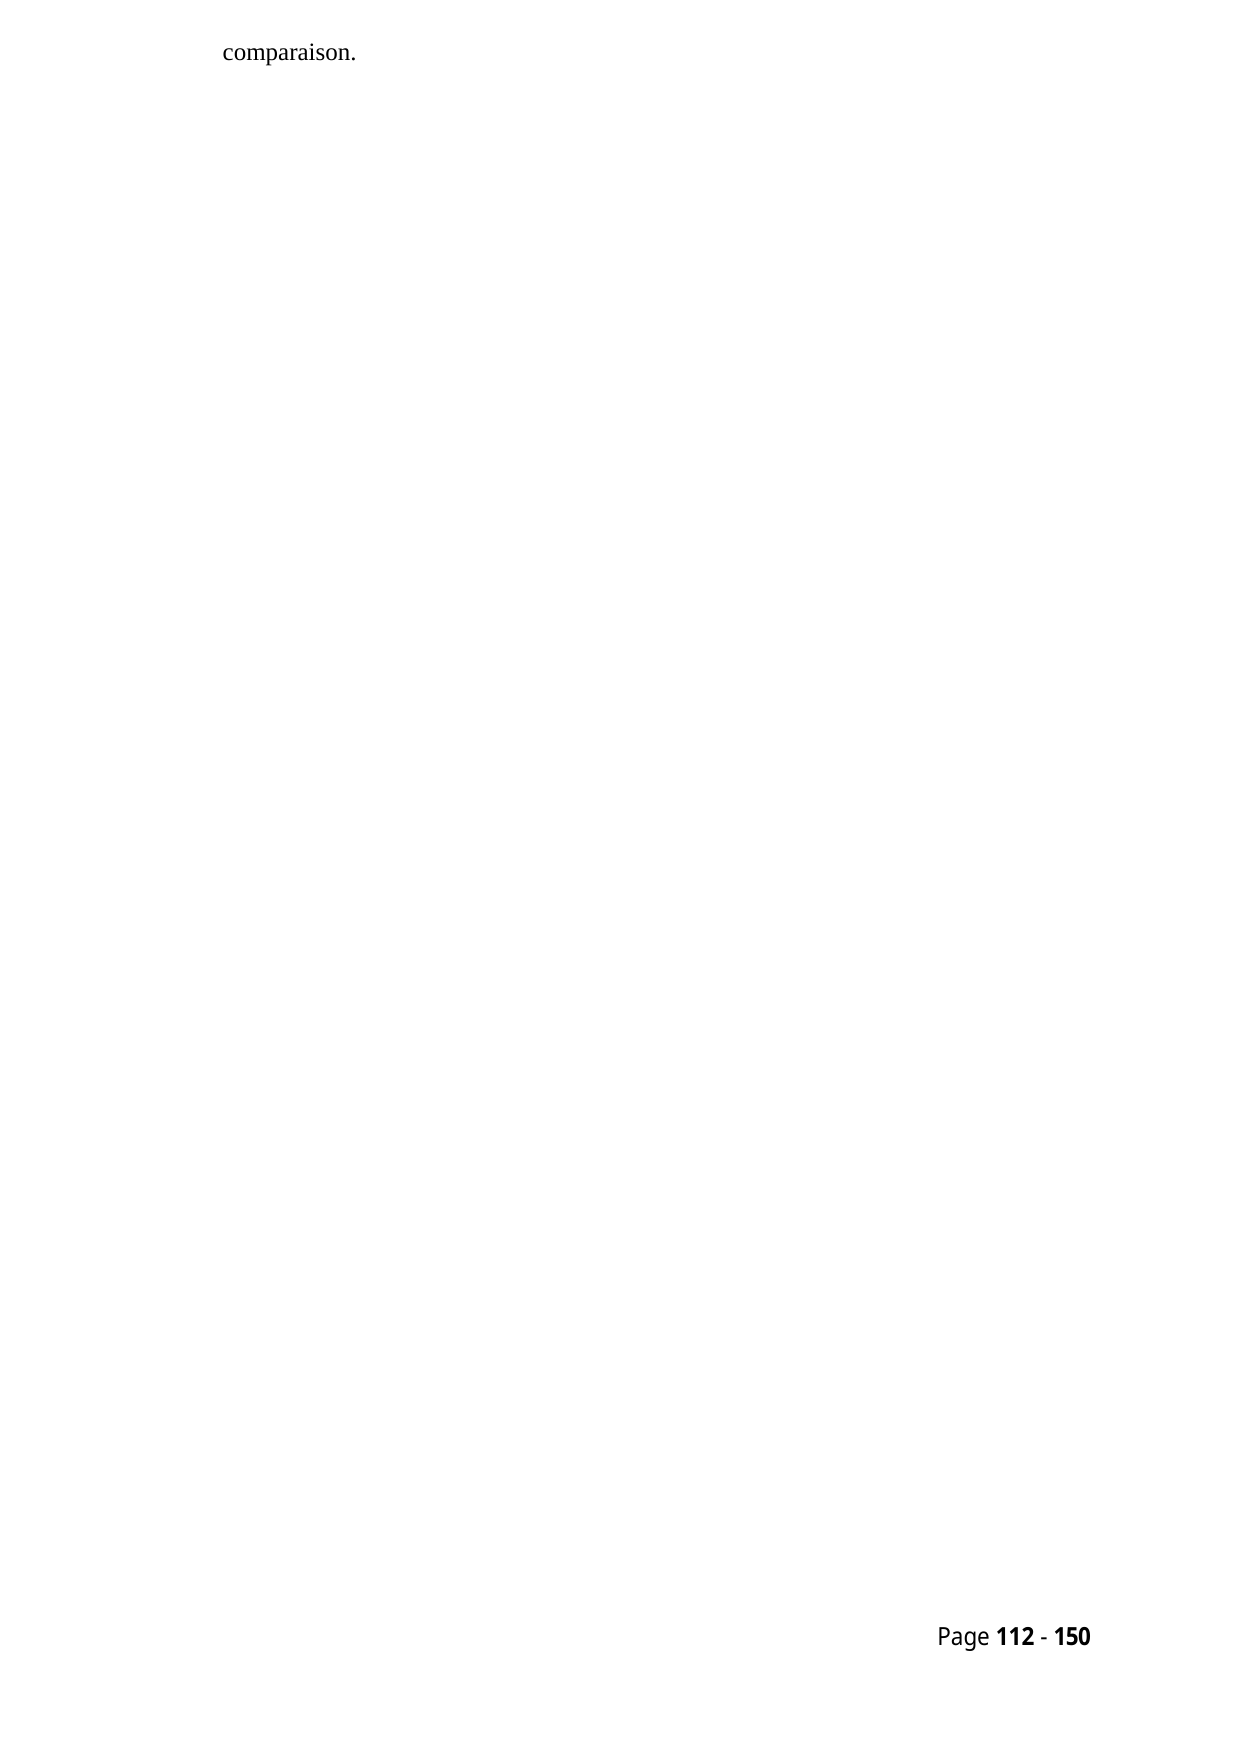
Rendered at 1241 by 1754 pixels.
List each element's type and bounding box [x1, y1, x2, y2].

list [185, 37, 1092, 66]
